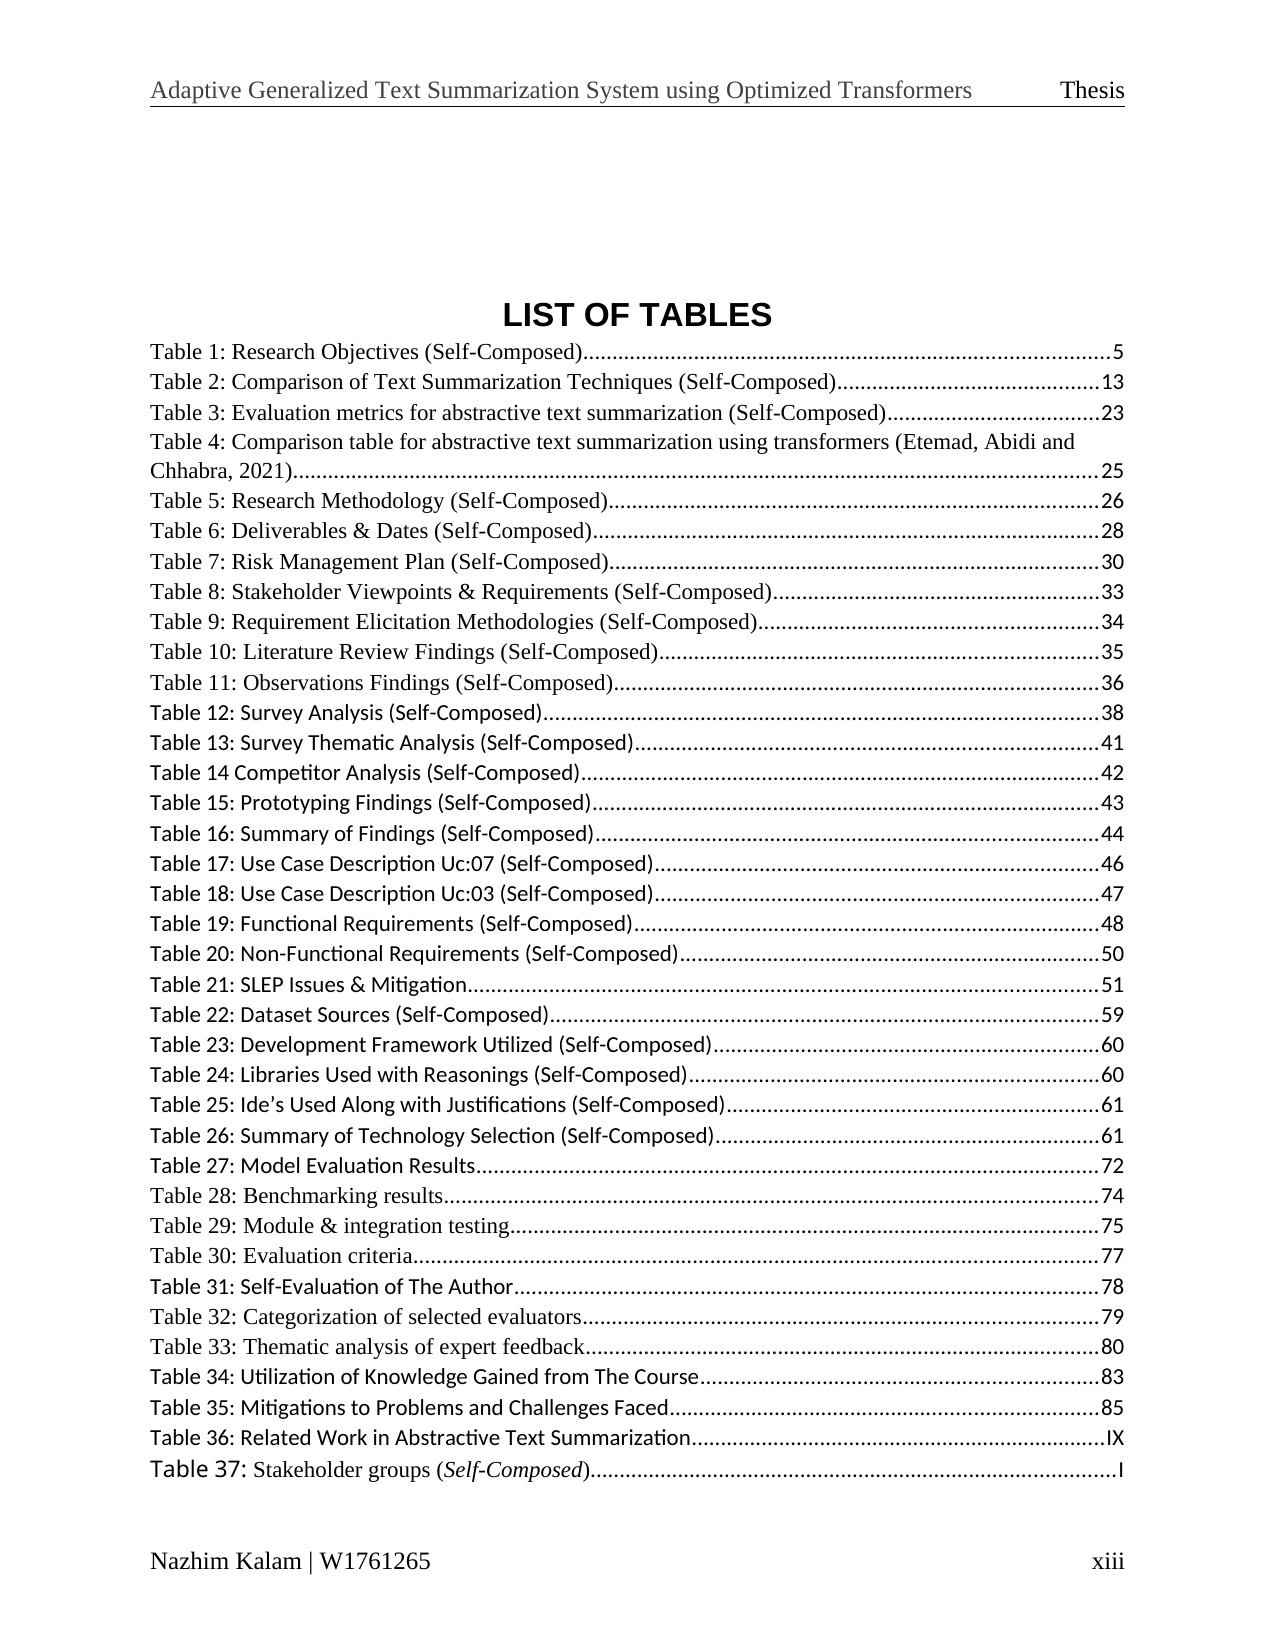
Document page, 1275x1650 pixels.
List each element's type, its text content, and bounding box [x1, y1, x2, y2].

text Table 24: Libraries Used with Reasonings (Self-Composed) 60 [150, 1060, 1125, 1088]
text Table 22: Dataset Sources (Self-Composed) 59 [150, 1000, 1125, 1028]
text Table 2: Comparison of Text Summarization Techniques (Self-Composed) 13 [150, 367, 1125, 395]
text Table 33: Thematic analysis of expert feedback 80 [150, 1332, 1125, 1360]
text Table 35: Mitigations to Problems and Challenges Faced 85 [150, 1393, 1125, 1421]
text Table 29: Module & integration testing 75 [150, 1211, 1125, 1239]
text Table 9: Requirement Elicitation Methodologies (Self-Composed) 34 [150, 607, 1125, 635]
text Table 23: Development Framework Utilized (Self-Composed) 60 [150, 1030, 1125, 1058]
text Table 18: Use Case Description Uc:03 (Self-Composed) 47 [150, 879, 1125, 907]
text Table 10: Literature Review Findings (Self-Composed) 35 [150, 637, 1125, 666]
text Table 5: Research Methodology (Self-Composed) 26 [150, 486, 1125, 514]
text Table 21: SLEP Issues & Mitigation 51 [150, 970, 1125, 998]
text Table 37: Stakeholder groups (Self-Composed) I [150, 1453, 1125, 1484]
text Table 12: Survey Analysis (Self-Composed) 38 [150, 698, 1125, 726]
text Table 34: Utilization of Knowledge Gained from The Course 83 [150, 1362, 1125, 1391]
text Table 7: Risk Management Plan (Self-Composed) 30 [150, 547, 1125, 575]
text Table 36: Related Work in Abstractive Text Summarization IX [150, 1423, 1125, 1451]
text Table 4: Comparison table for abstractive text summarization using transformers (Etemad, Abidi and Chhabra, 2021) 25 [150, 428, 1125, 484]
text Table 17: Use Case Description Uc:07 (Self-Composed) 46 [150, 849, 1125, 877]
text Table 31: Self-Evaluation of The Author 78 [150, 1272, 1125, 1300]
text Table 25: Ide’s Used Along with Justifications (Self-Composed) 61 [150, 1091, 1125, 1119]
text Table 16: Summary of Findings (Self-Composed) 44 [150, 819, 1125, 847]
text Table 27: Model Evaluation Results 72 [150, 1151, 1125, 1179]
subtitle LIST OF TABLES [150, 294, 1125, 333]
text Table 6: Deliverables & Dates (Self-Composed) 28 [150, 517, 1125, 545]
text Table 1: Research Objectives (Self-Composed) 5 [150, 337, 1125, 365]
text Table 15: Prototyping Findings (Self-Composed) 43 [150, 788, 1125, 817]
text Table 13: Survey Thematic Analysis (Self-Composed) 41 [150, 728, 1125, 756]
text Table 14 Competitor Analysis (Self-Composed) 42 [150, 758, 1125, 786]
text Table 8: Stakeholder Viewpoints & Requirements (Self-Composed) 33 [150, 577, 1125, 605]
text Table 30: Evaluation criteria 77 [150, 1242, 1125, 1270]
text Table 28: Benchmarking results 74 [150, 1181, 1125, 1209]
text Table 32: Categorization of selected evaluators 79 [150, 1302, 1125, 1330]
text Table 20: Non-Functional Requirements (Self-Composed) 50 [150, 939, 1125, 968]
text Table 3: Evaluation metrics for abstractive text summarization (Self-Composed) 23 [150, 398, 1125, 426]
text Table 26: Summary of Technology Selection (Self-Composed) 61 [150, 1121, 1125, 1149]
text Table 11: Observations Findings (Self-Composed) 36 [150, 668, 1125, 696]
text Table 19: Functional Requirements (Self-Composed) 48 [150, 909, 1125, 937]
